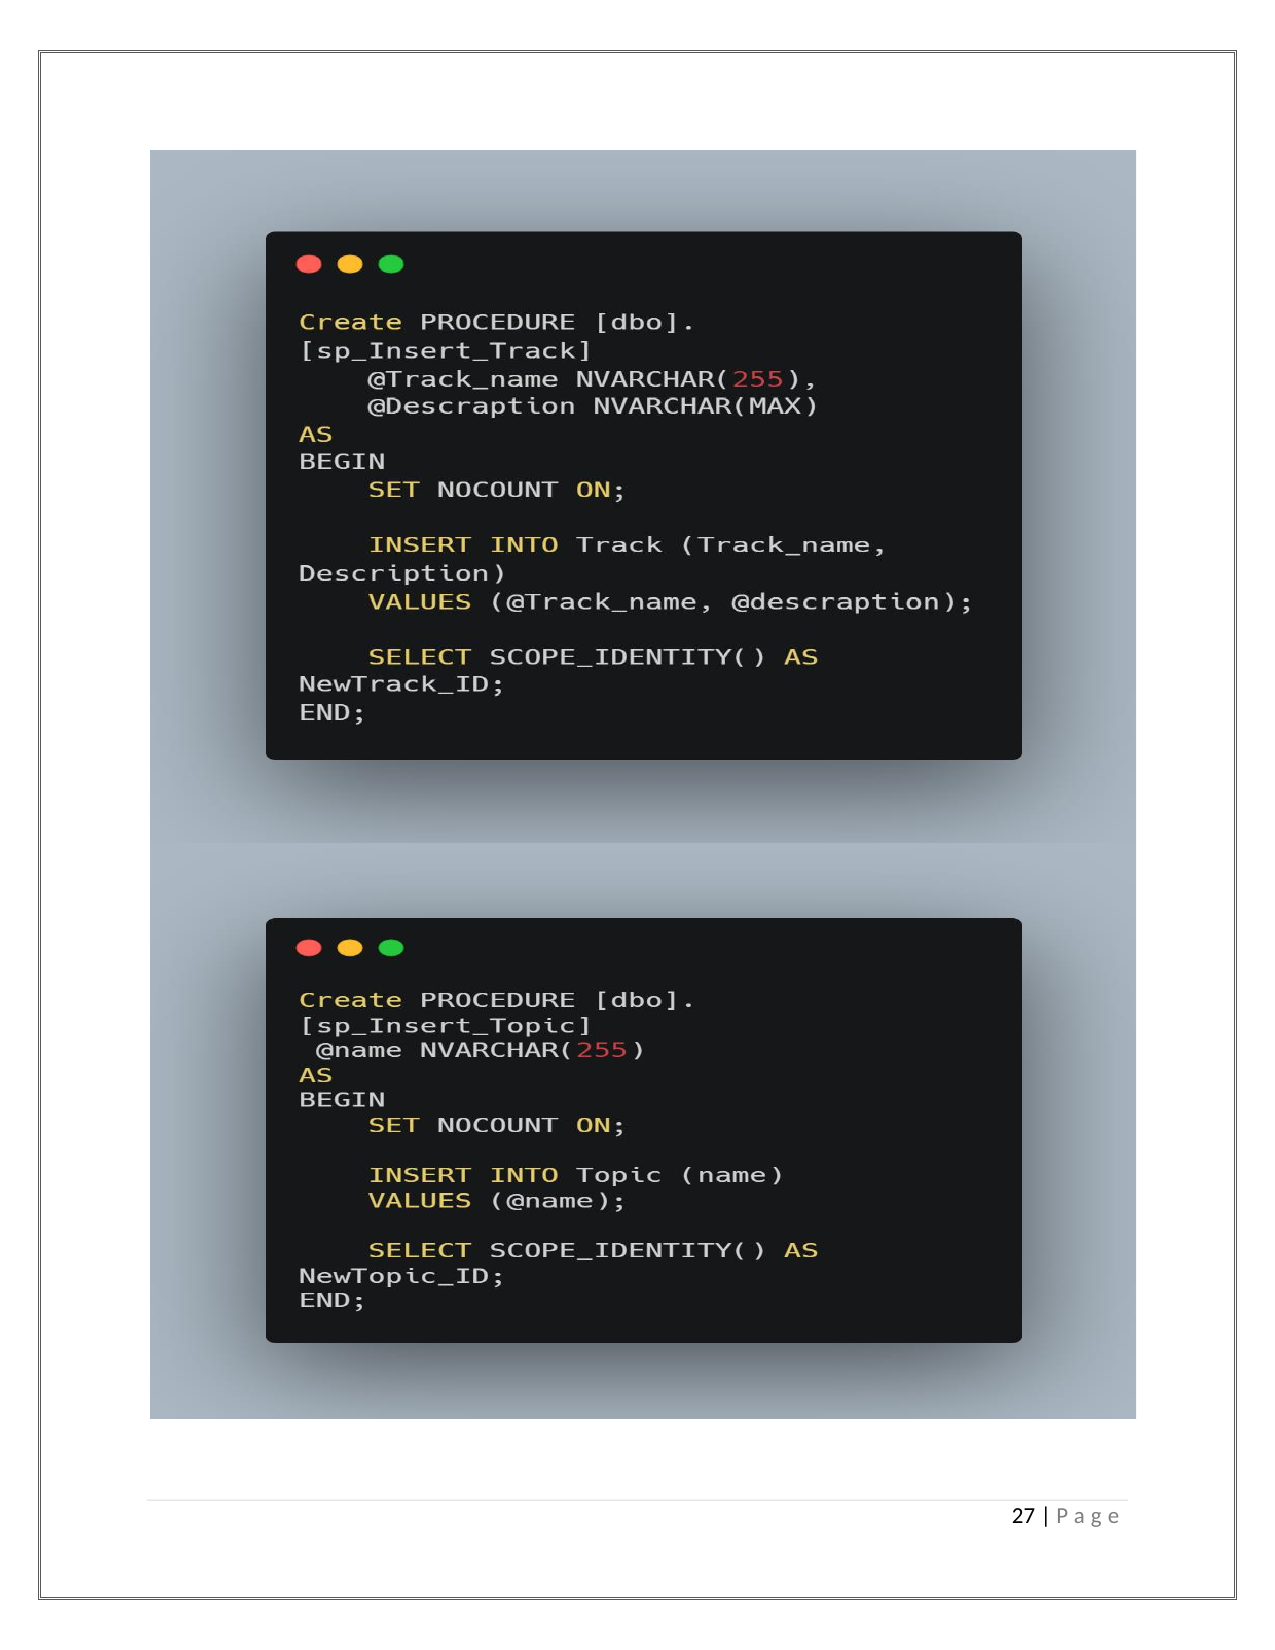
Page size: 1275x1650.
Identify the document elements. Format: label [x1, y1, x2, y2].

picture [150, 150, 1137, 1419]
